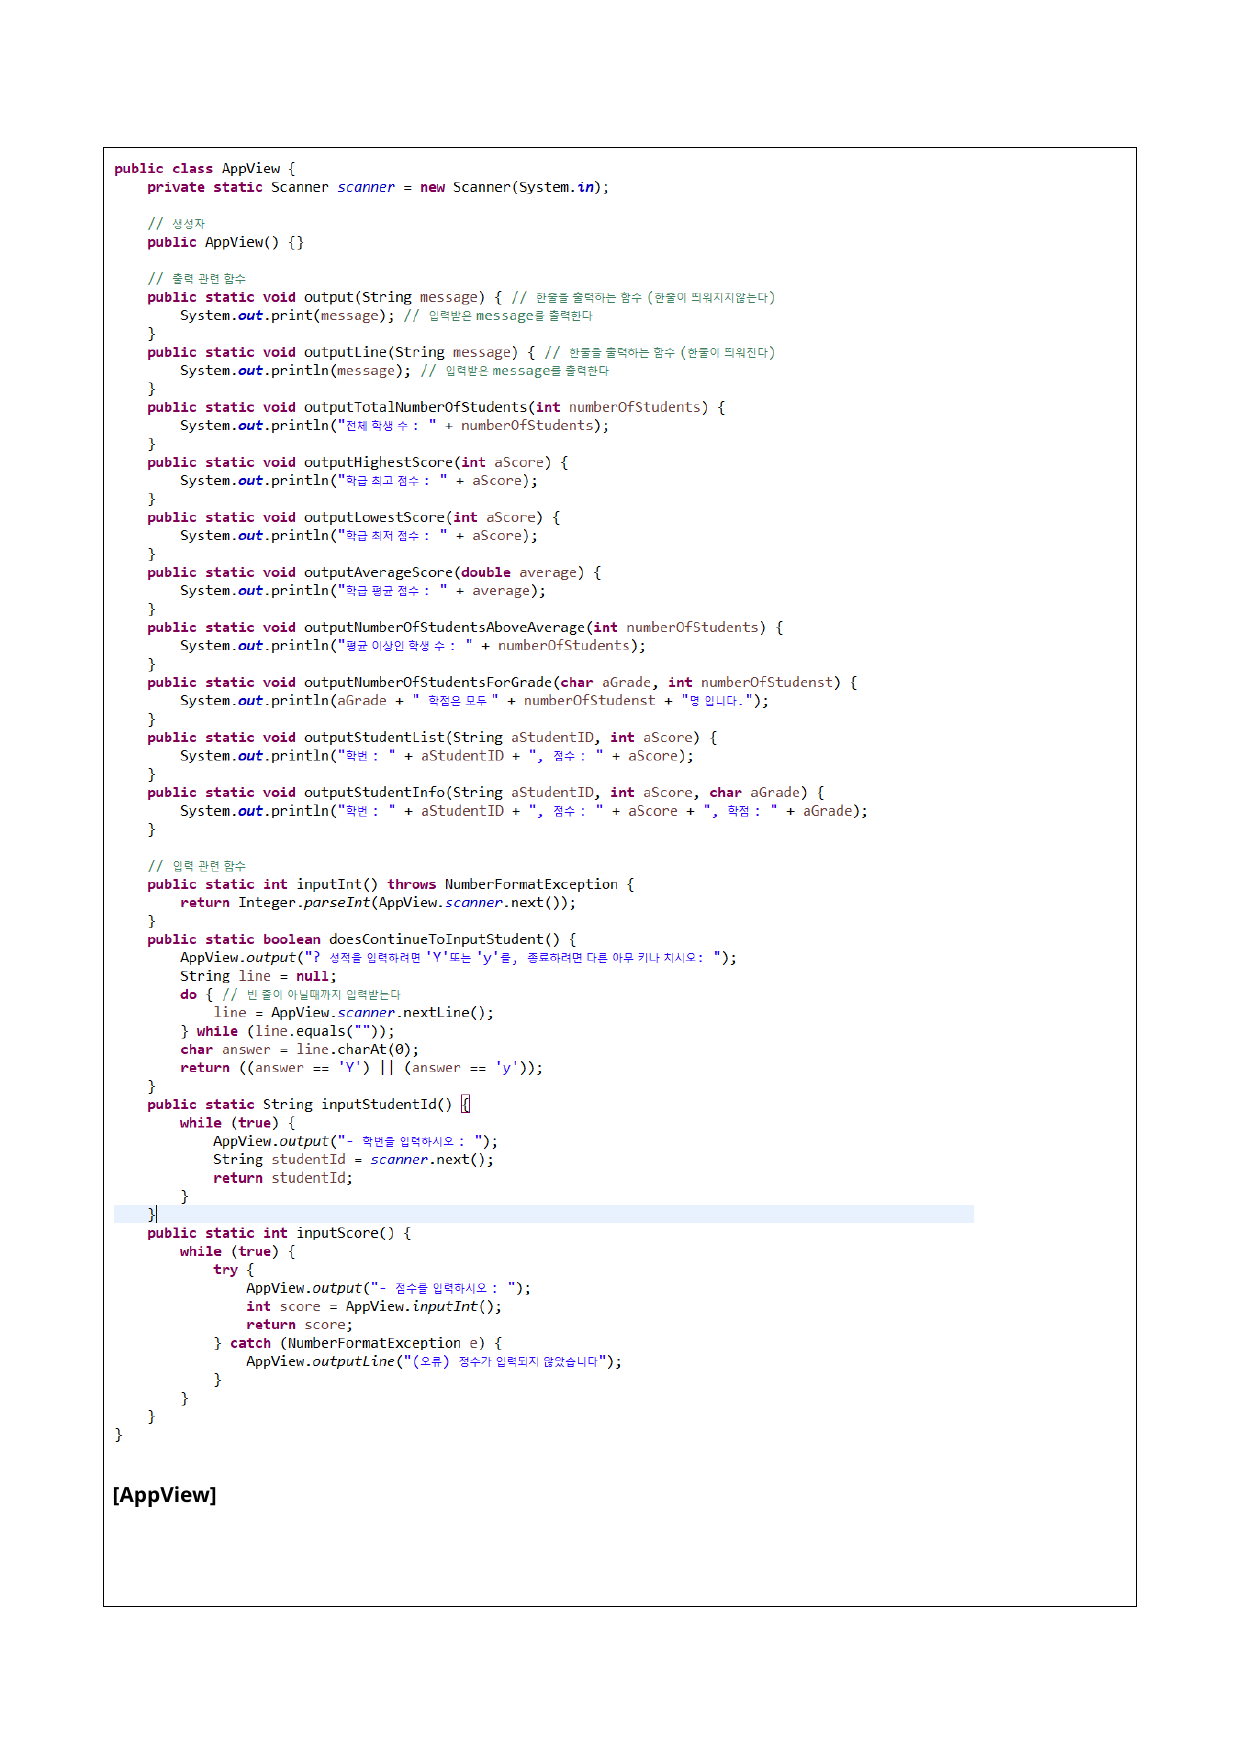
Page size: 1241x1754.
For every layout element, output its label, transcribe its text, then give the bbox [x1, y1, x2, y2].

text [AppView] [112, 1480, 1128, 1508]
picture [112, 150, 975, 1461]
